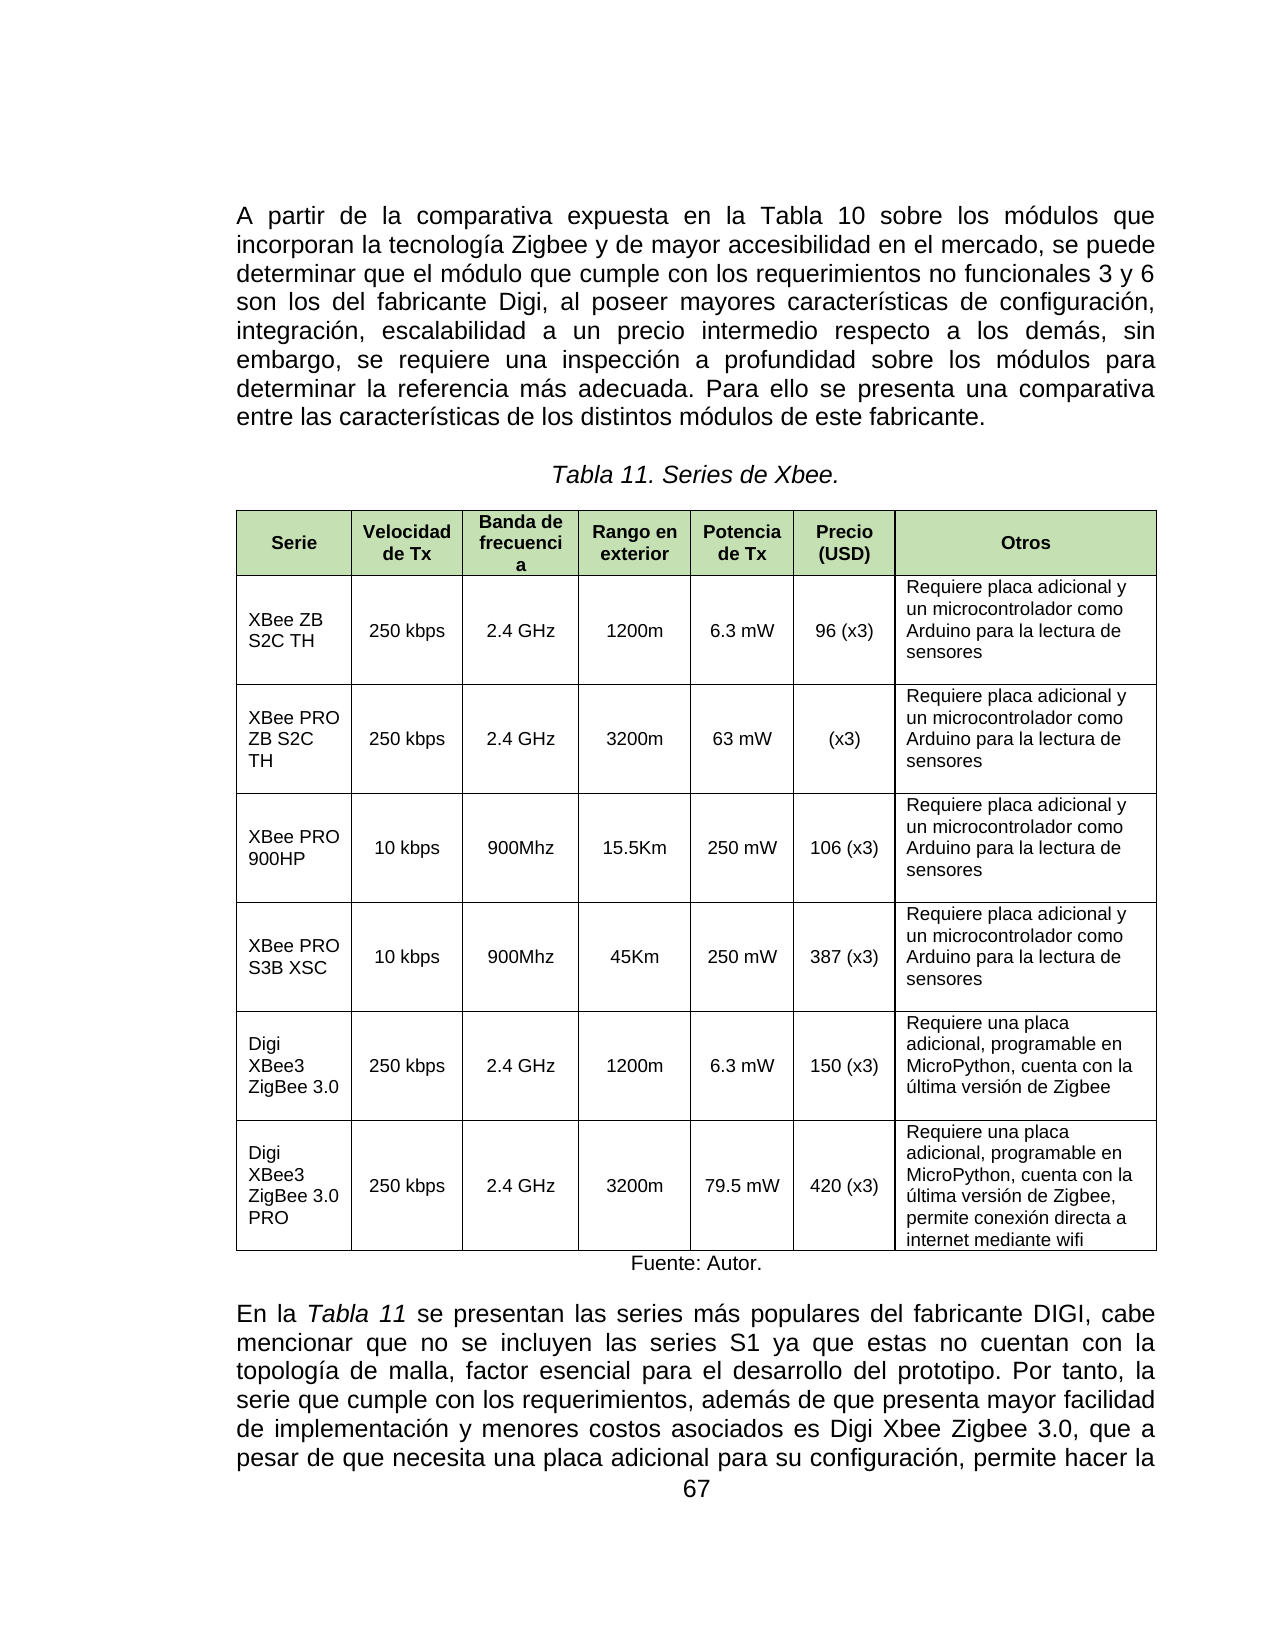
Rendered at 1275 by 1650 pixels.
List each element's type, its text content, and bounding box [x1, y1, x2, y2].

table_cell 2.4 GHz [463, 685, 578, 793]
text Fuente: Autor. [236, 1251, 1157, 1275]
table_cell Digi XBee3 ZigBee 3.0 PRO [237, 1121, 351, 1250]
table_cell 250 kbps [352, 576, 462, 684]
table_cell 3200m [579, 685, 690, 793]
table_cell XBee PRO ZB S2C TH [237, 685, 351, 793]
table_cell Requiere placa adicional y un microcontrolador como Arduino para la lectura de sensores [896, 576, 1156, 684]
table_header Velocidad de Tx [352, 511, 462, 575]
table_cell Requiere placa adicional y un microcontrolador como Arduino para la lectura de sensores [896, 685, 1156, 793]
table_cell 250 kbps [352, 685, 462, 793]
text A partir de la comparativa expuesta en la Tabla 10 sobre los módulos que incorporan la tecnología Zigbee y de mayor accesibilidad en el mercado, se puede determinar que el módulo que cumple con los requerimientos no funcionales 3 y 6 son los del fabricante Digi, al poseer mayores características de configuración, integración, escalabilidad a un precio intermedio respecto a los demás, sin embargo, se requiere una inspección a profundidad sobre los módulos para determinar la referencia más adecuada. Para ello se presenta una comparativa entre las características de los distintos módulos de este fabricante. [236, 201, 1157, 431]
table_cell Requiere una placa adicional, programable en MicroPython, cuenta con la última versión de Zigbee [896, 1012, 1156, 1119]
table_header Potencia de Tx [691, 511, 793, 575]
table_cell 2.4 GHz [463, 1012, 578, 1119]
table_cell 79.5 mW [691, 1121, 793, 1250]
table_cell Requiere placa adicional y un microcontrolador como Arduino para la lectura de sensores [896, 903, 1156, 1011]
table_cell 900Mhz [463, 794, 578, 902]
table_cell 150 (x3) [794, 1012, 894, 1119]
table_cell 420 (x3) [794, 1121, 894, 1250]
table_cell 250 mW [691, 903, 793, 1011]
table_cell 10 kbps [352, 794, 462, 902]
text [236, 1299, 1157, 1471]
table_cell 15.5Km [579, 794, 690, 902]
table_cell Requiere placa adicional y un microcontrolador como Arduino para la lectura de sensores [896, 794, 1156, 902]
table_cell 250 mW [691, 794, 793, 902]
table_cell 387 (x3) [794, 903, 894, 1011]
table_header Otros [896, 511, 1156, 575]
table_header Precio (USD) [794, 511, 894, 575]
table_cell Digi XBee3 ZigBee 3.0 [237, 1012, 351, 1119]
table_cell 96 (x3) [794, 576, 894, 684]
table_cell 1200m [579, 576, 690, 684]
table_cell Requiere una placa adicional, programable en MicroPython, cuenta con la última versión de Zigbee, permite conexión directa a internet mediante wifi [896, 1121, 1156, 1250]
table_cell 106 (x3) [794, 794, 894, 902]
table_cell XBee PRO S3B XSC [237, 903, 351, 1011]
table_cell XBee ZB S2C TH [237, 576, 351, 684]
table_cell 900Mhz [463, 903, 578, 1011]
table_header Banda de frecuencia [463, 511, 578, 575]
table_cell 250 kbps [352, 1012, 462, 1119]
table_cell 45Km [579, 903, 690, 1011]
table_cell 1200m [579, 1012, 690, 1119]
table_cell 3200m [579, 1121, 690, 1250]
table_header Rango en exterior [579, 511, 690, 575]
table_cell XBee PRO 900HP [237, 794, 351, 902]
table_cell 6.3 mW [691, 576, 793, 684]
table_cell 6.3 mW [691, 1012, 793, 1119]
table_header Serie [237, 511, 351, 575]
table_cell 63 mW [691, 685, 793, 793]
table_cell 2.4 GHz [463, 576, 578, 684]
text Tabla 11. Series de Xbee. [236, 460, 1157, 489]
table_cell 2.4 GHz [463, 1121, 578, 1250]
table_cell 250 kbps [352, 1121, 462, 1250]
table_cell (x3) [794, 685, 894, 793]
table_cell 10 kbps [352, 903, 462, 1011]
